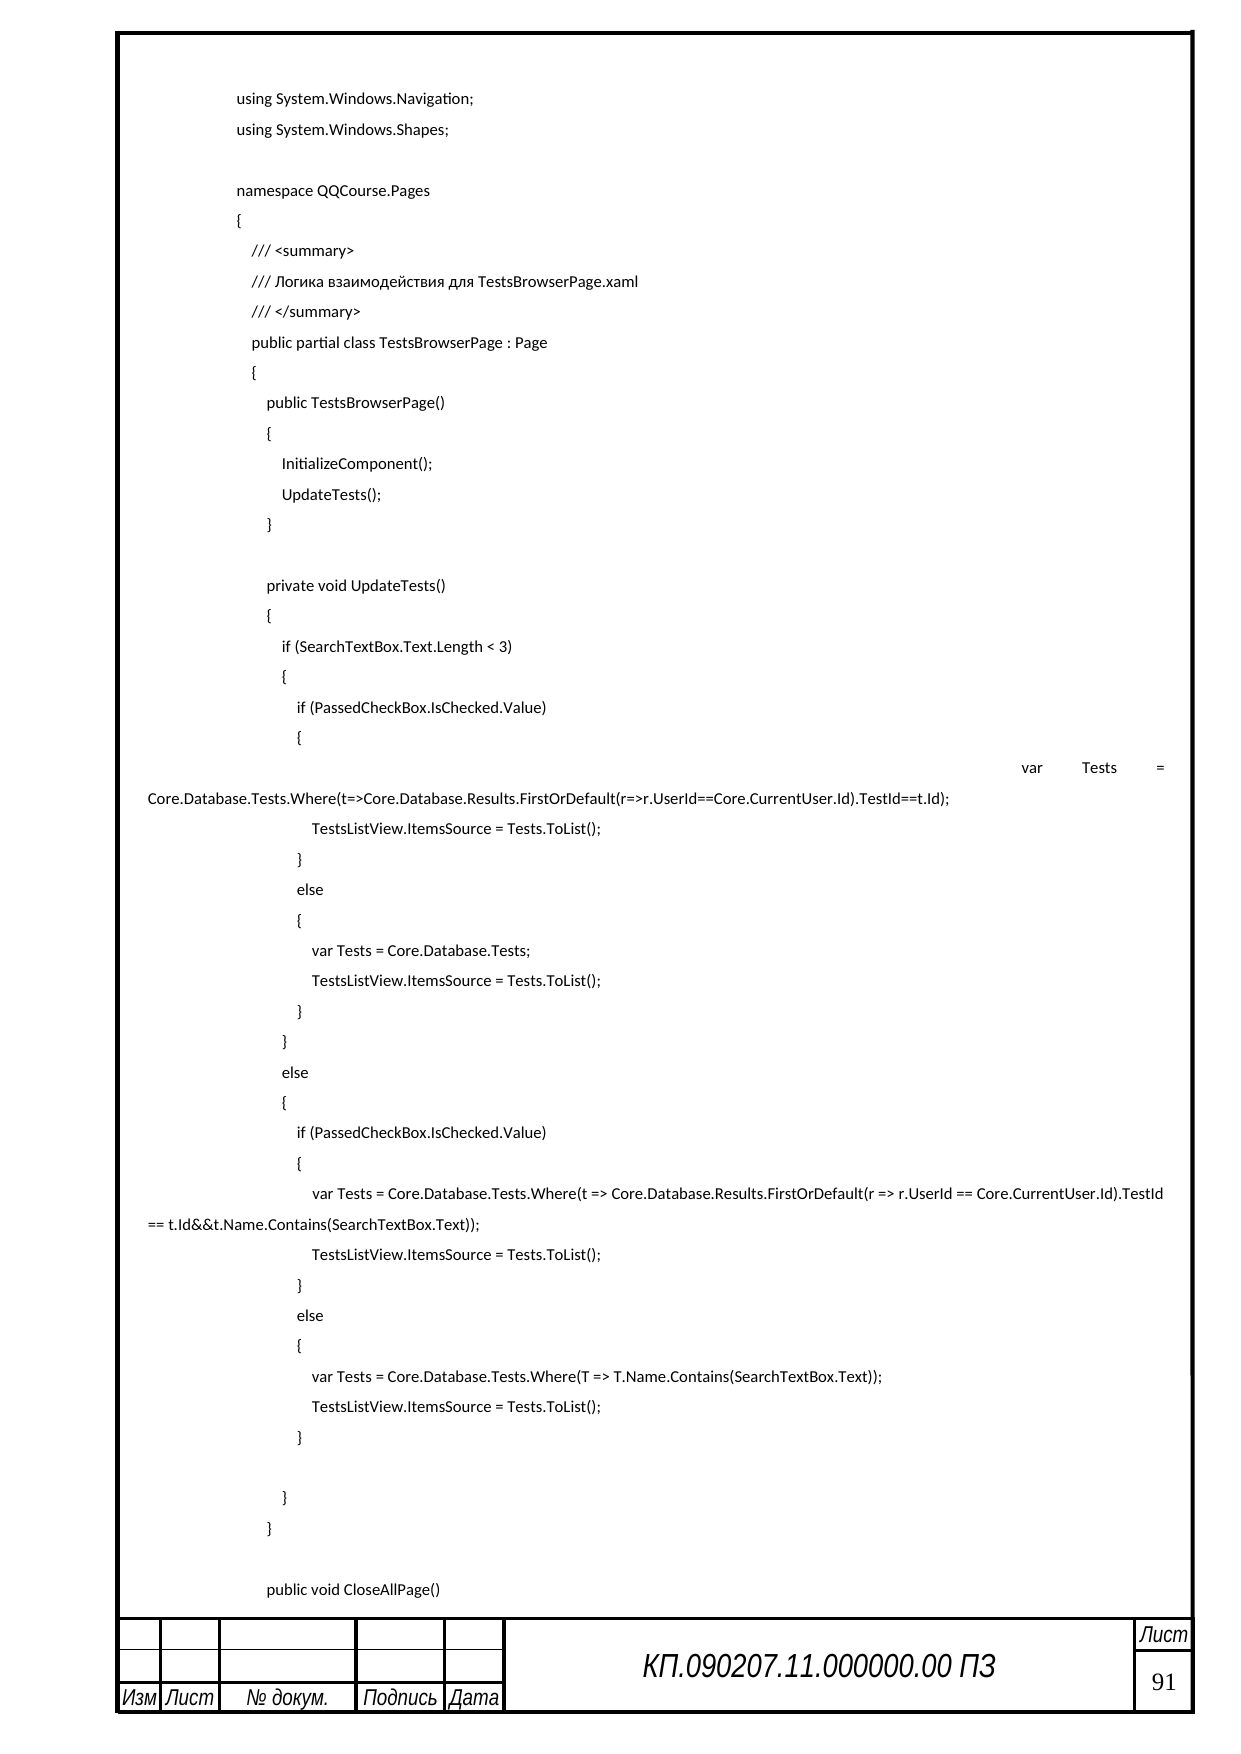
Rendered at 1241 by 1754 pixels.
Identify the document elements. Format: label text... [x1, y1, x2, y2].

text private void UpdateTests() [148, 575, 1164, 596]
text var Tests = Core.Database.Tests.Where(t => Core.Database.Results.FirstOrDefault(r => r.UserId == Core.CurrentUser.Id).TestId == t.Id&&t.Name.Contains(SearchTextBox.Text)); [148, 1184, 1164, 1234]
text var Tests = Core.Database.Tests.Where(t=>Core.Database.Results.FirstOrDefault(r=>r.UserId==Core.CurrentUser.Id).TestId==t.Id); [148, 758, 1164, 808]
text else [148, 1305, 1164, 1326]
text } [148, 1518, 1164, 1538]
text { [148, 362, 1164, 383]
text namespace QQCourse.Pages [148, 180, 1164, 200]
text { [148, 1092, 1164, 1113]
text } [148, 849, 1164, 869]
text var Tests = Core.Database.Tests; [148, 940, 1164, 961]
text if (PassedCheckBox.IsChecked.Value) [148, 1123, 1164, 1143]
text } [148, 1032, 1164, 1052]
text } [148, 1427, 1164, 1447]
text { [148, 210, 1164, 231]
text { [148, 423, 1164, 443]
text if (PassedCheckBox.IsChecked.Value) [148, 697, 1164, 717]
text UpdateTests(); [148, 484, 1164, 504]
text TestsListView.ItemsSource = Tests.ToList(); [148, 1244, 1164, 1265]
text { [148, 1153, 1164, 1173]
text { [148, 606, 1164, 626]
text using System.Windows.Shapes; [148, 119, 1164, 139]
text public void CloseAllPage() [148, 1579, 1164, 1599]
text var Tests = Core.Database.Tests.Where(T => T.Name.Contains(SearchTextBox.Text)); [148, 1366, 1164, 1386]
text InitializeComponent(); [148, 454, 1164, 474]
text if (SearchTextBox.Text.Length < 3) [148, 636, 1164, 656]
text { [148, 910, 1164, 930]
text else [148, 879, 1164, 900]
text public partial class TestsBrowserPage : Page [148, 332, 1164, 352]
text { [148, 667, 1164, 687]
text } [148, 1488, 1164, 1508]
text /// </summary> [148, 302, 1164, 322]
text } [148, 514, 1164, 535]
text TestsListView.ItemsSource = Tests.ToList(); [148, 819, 1164, 839]
text } [148, 1275, 1164, 1295]
text using System.Windows.Navigation; [148, 89, 1164, 109]
text TestsListView.ItemsSource = Tests.ToList(); [148, 1397, 1164, 1417]
text { [148, 727, 1164, 748]
text TestsListView.ItemsSource = Tests.ToList(); [148, 971, 1164, 991]
text { [148, 1336, 1164, 1356]
text public TestsBrowserPage() [148, 393, 1164, 413]
text else [148, 1062, 1164, 1082]
text /// Логика взаимодействия для TestsBrowserPage.xaml [148, 271, 1164, 291]
text } [148, 1001, 1164, 1021]
text /// <summary> [148, 241, 1164, 261]
